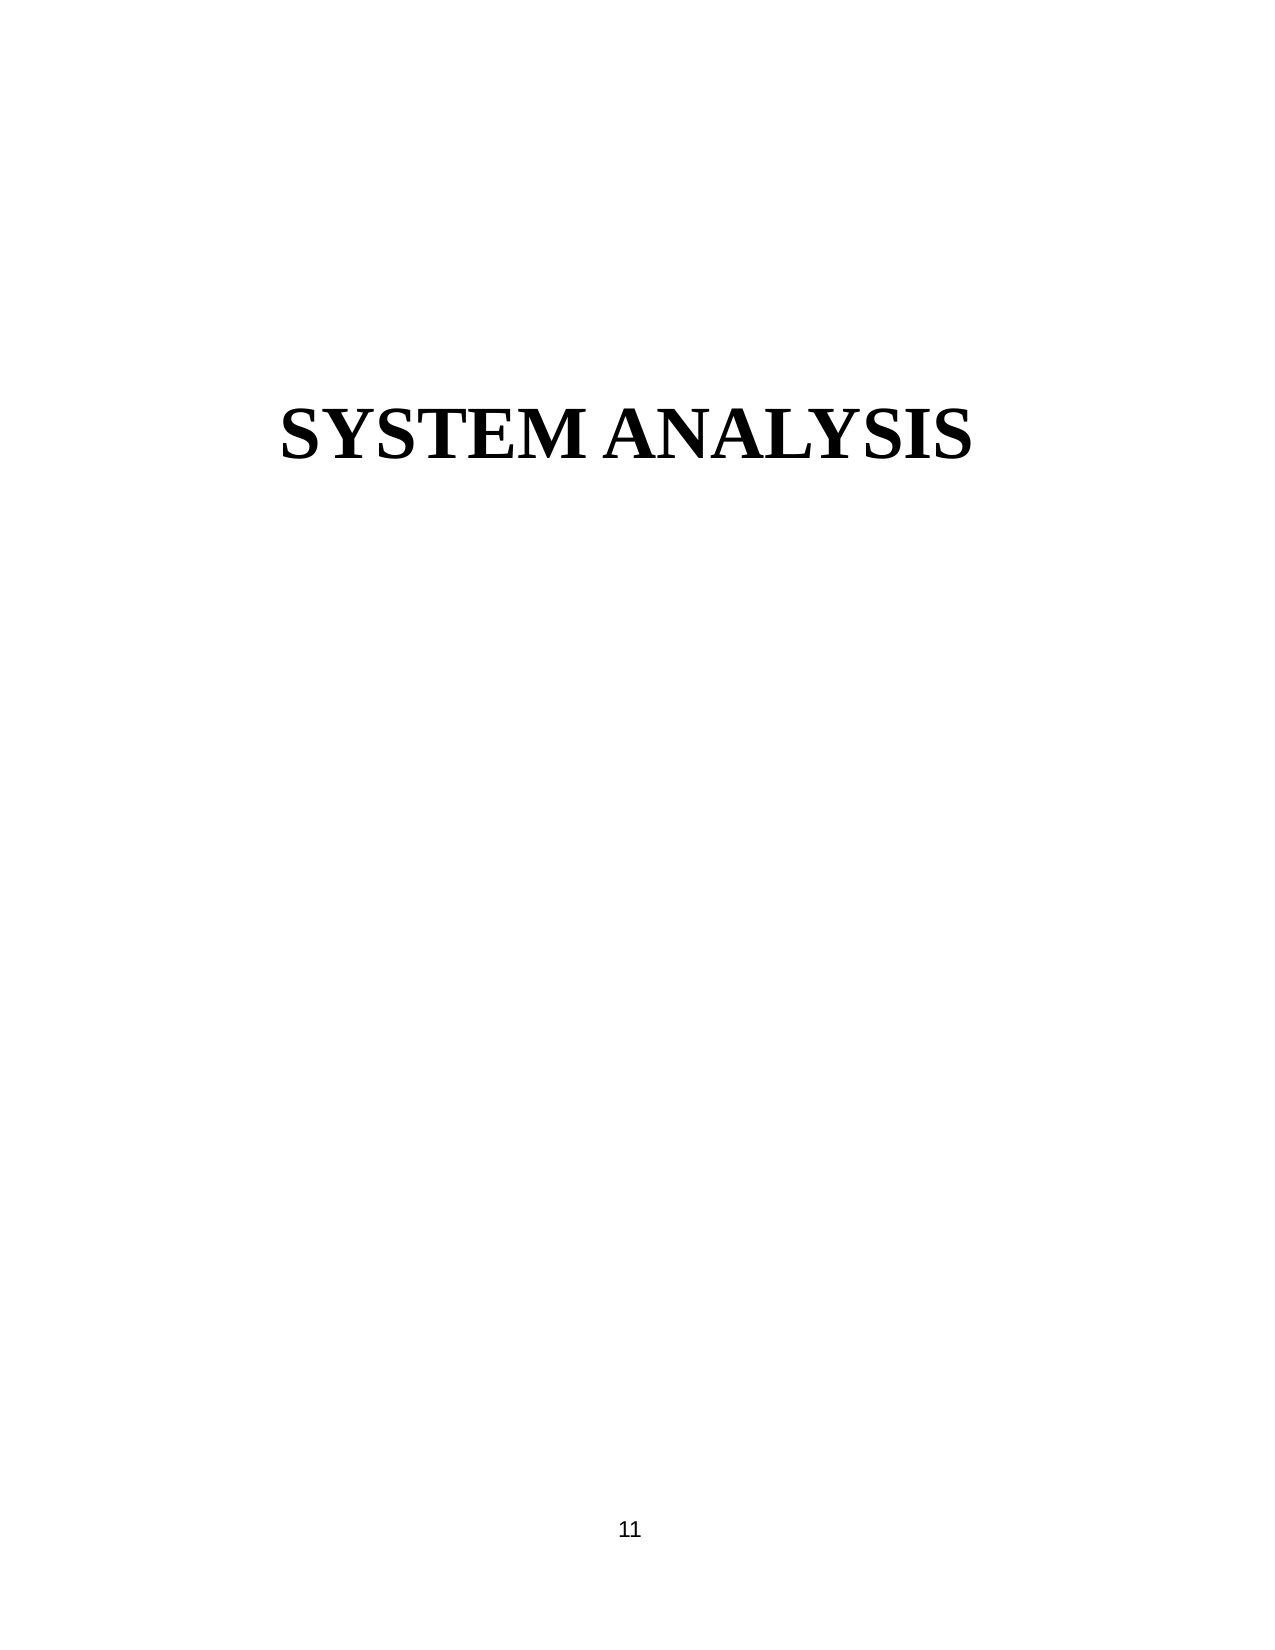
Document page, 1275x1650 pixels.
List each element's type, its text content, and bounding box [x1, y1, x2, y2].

subtitle SYSTEM ANALYSIS [112, 388, 975, 475]
